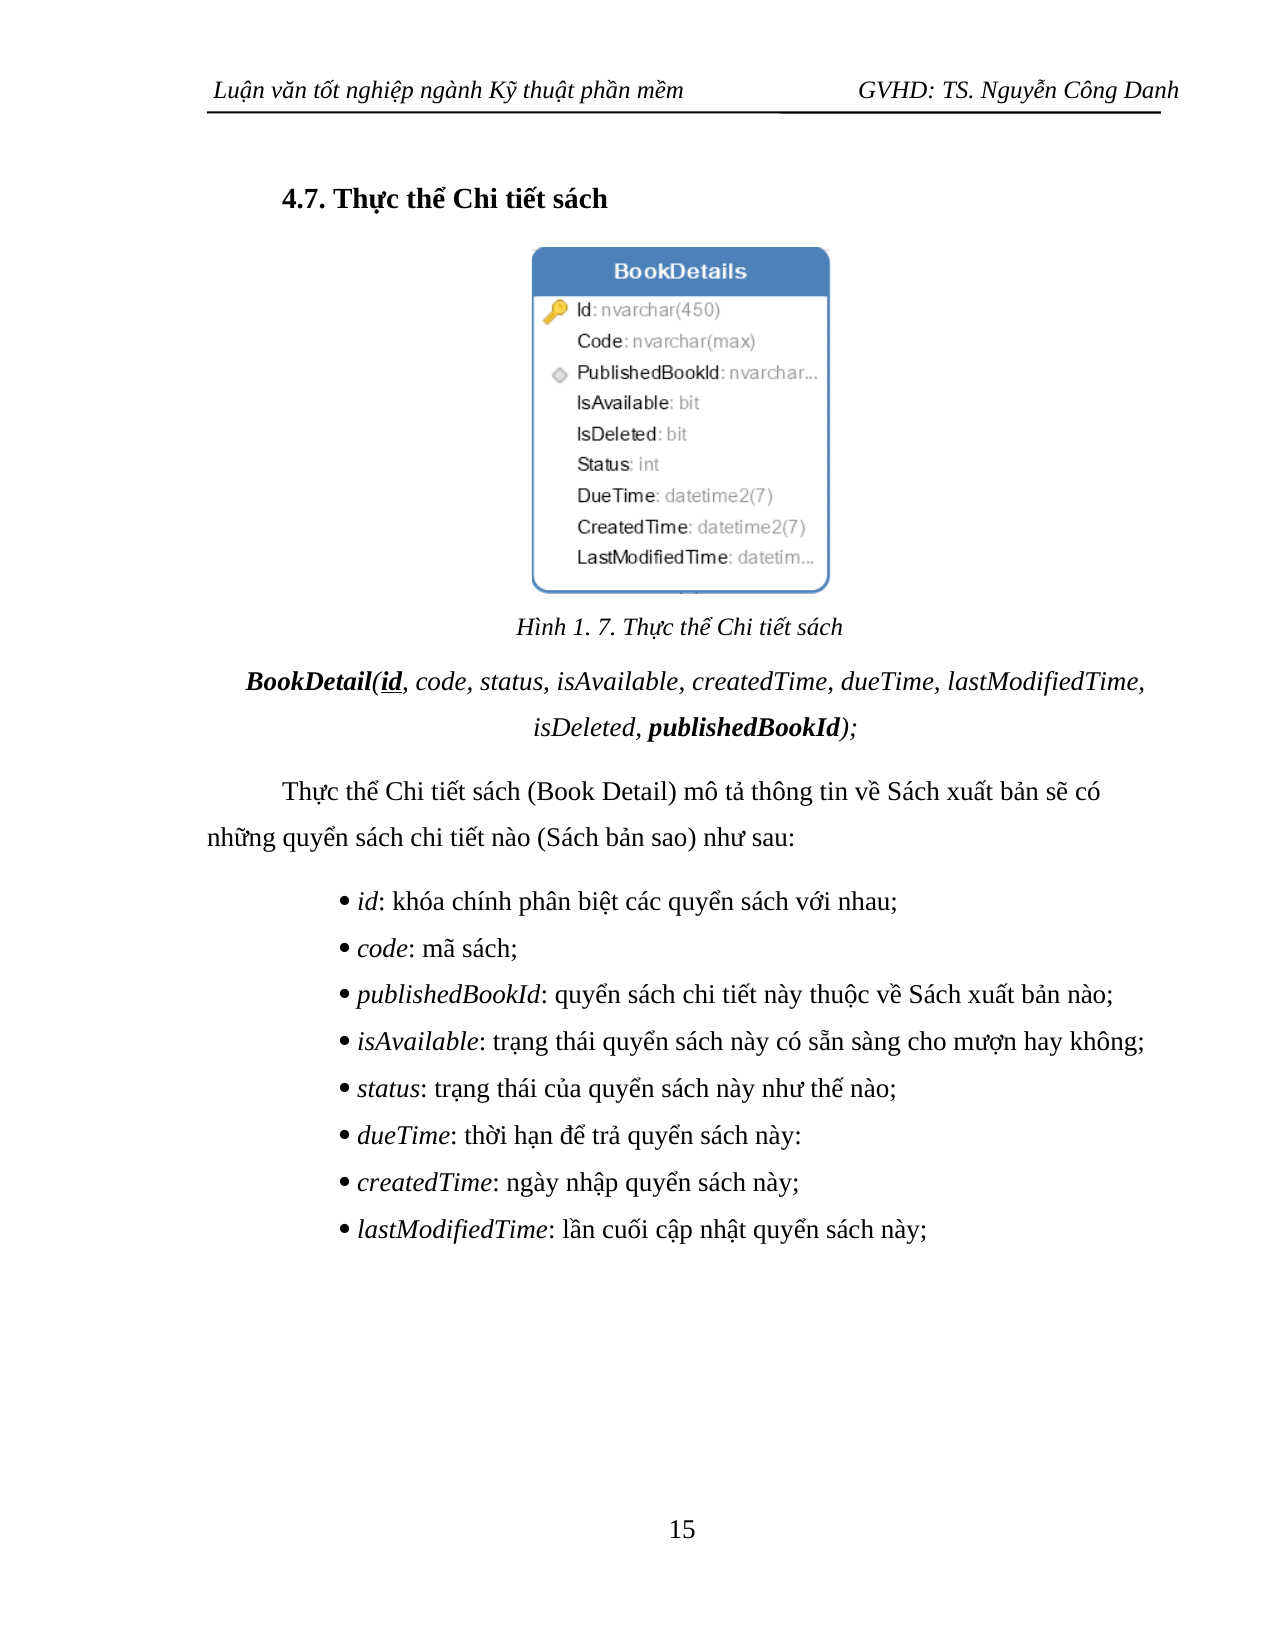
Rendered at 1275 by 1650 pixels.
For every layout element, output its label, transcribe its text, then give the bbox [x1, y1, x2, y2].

subtitle 4.7. Thực thể Chi tiết sách [207, 181, 1157, 215]
list dueTime: thời hạn để trả quyển sách này: [207, 1119, 1157, 1151]
picture [531, 247, 831, 594]
list id: khóa chính phân biệt các quyển sách với nhau; [207, 885, 1157, 916]
list createdTime: ngày nhập quyển sách này; [207, 1166, 1157, 1197]
list status: trạng thái của quyển sách này như thế nào; [207, 1072, 1157, 1104]
list BookDetail(id, code, status, isAvailable, createdTime, dueTime, lastModifiedTime, isDeleted, publishedBookId); [236, 665, 1157, 743]
list isAvailable: trạng thái quyển sách này có sẵn sàng cho mượn hay không; [207, 1026, 1157, 1057]
list lastModifiedTime: lần cuối cập nhật quyển sách này; [207, 1213, 1157, 1244]
text Thực thể Chi tiết sách (Book Detail) mô tả thông tin về Sách xuất bản sẽ có những quyển sách chi tiết nào (Sách bản sao) như sau: [207, 775, 1157, 853]
list publishedBookId: quyển sách chi tiết này thuộc về Sách xuất bản nào; [207, 979, 1157, 1010]
list code: mã sách; [207, 932, 1157, 963]
